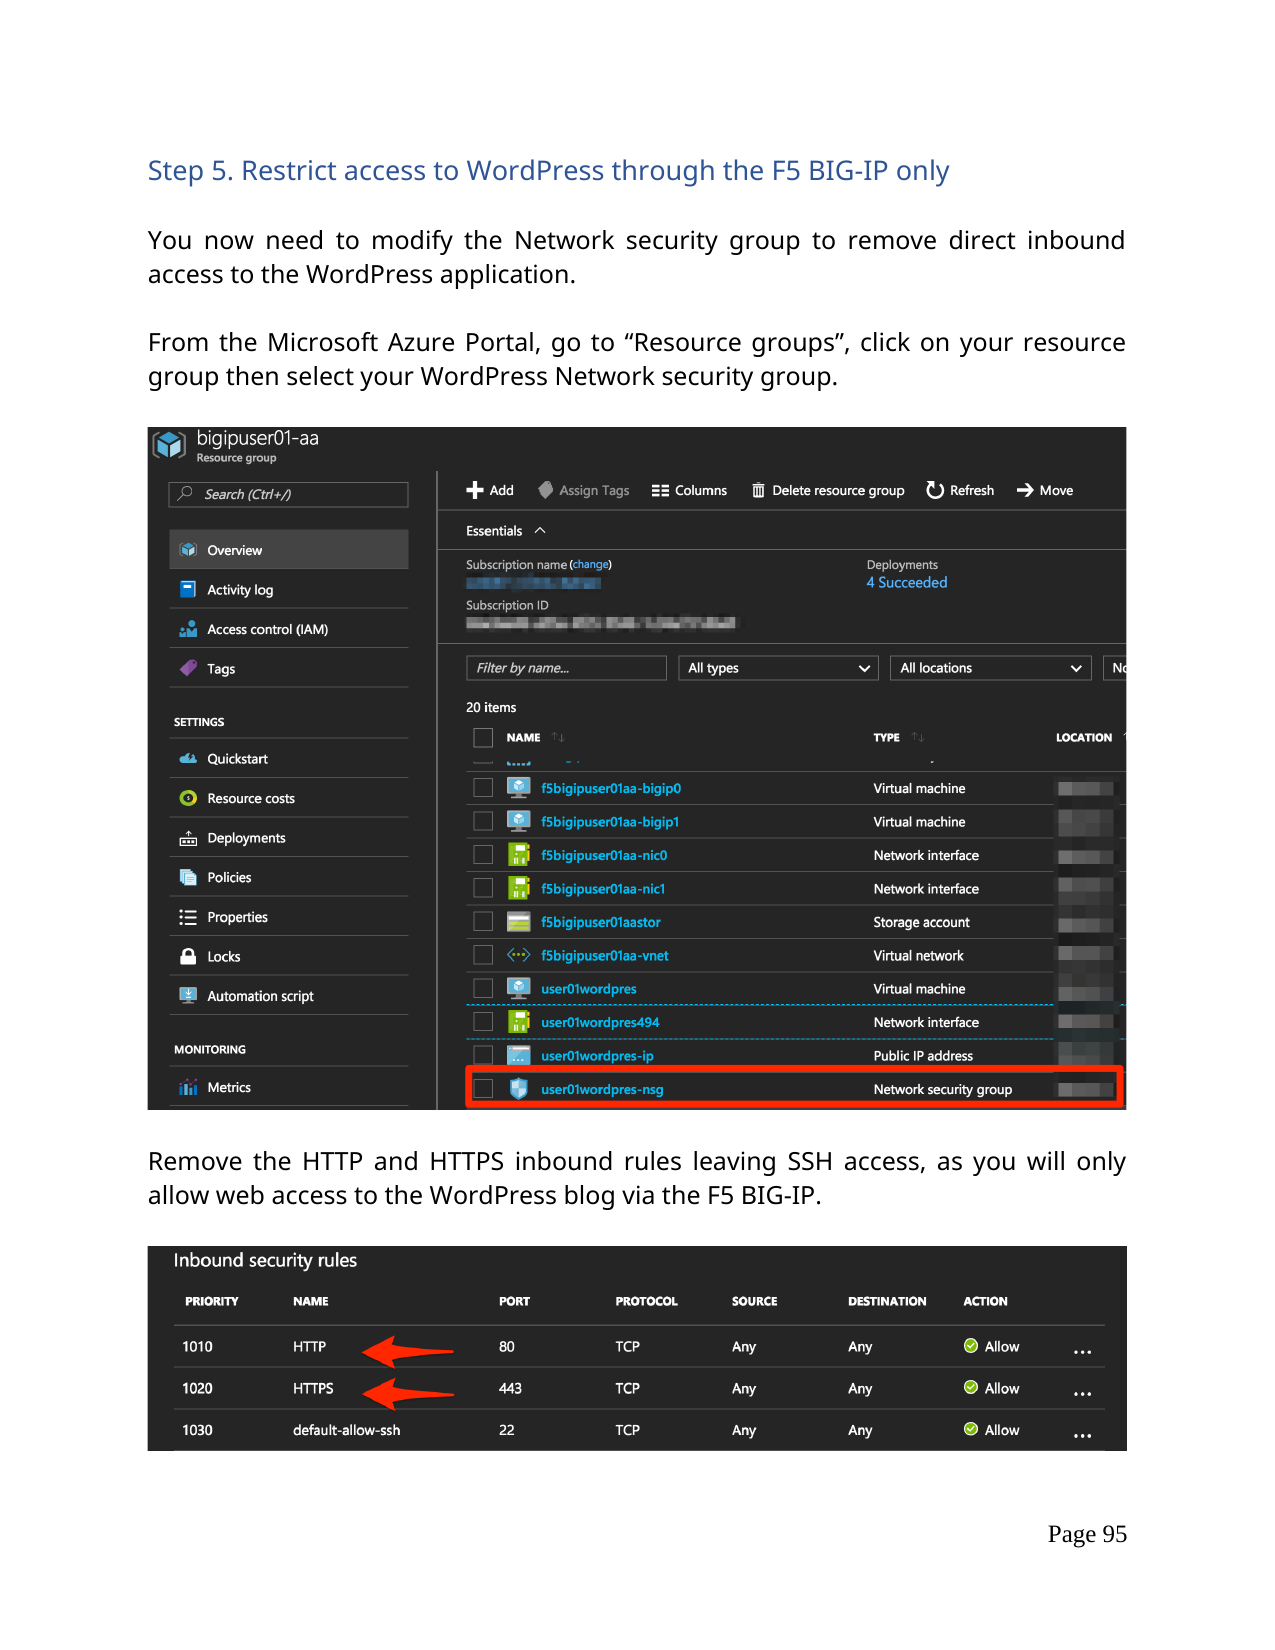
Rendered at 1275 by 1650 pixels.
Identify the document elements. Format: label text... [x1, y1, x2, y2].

picture [147, 1246, 1127, 1451]
subtitle Step 5. Restrict access to WordPress through the F5 BIG-IP only [148, 152, 1127, 189]
picture [147, 427, 1127, 1110]
text Remove the HTTP and HTTPS inbound rules leaving SSH access, as you will only allow web access to the WordPress blog via the F5 BIG-IP. [148, 1144, 1127, 1212]
text You now need to modify the Network security group to remove direct inbound access to the WordPress application. [148, 223, 1127, 291]
text From the Microsoft Azure Portal, go to “Resource groups”, click on your resource group then select your WordPress Network security group. [148, 325, 1127, 393]
